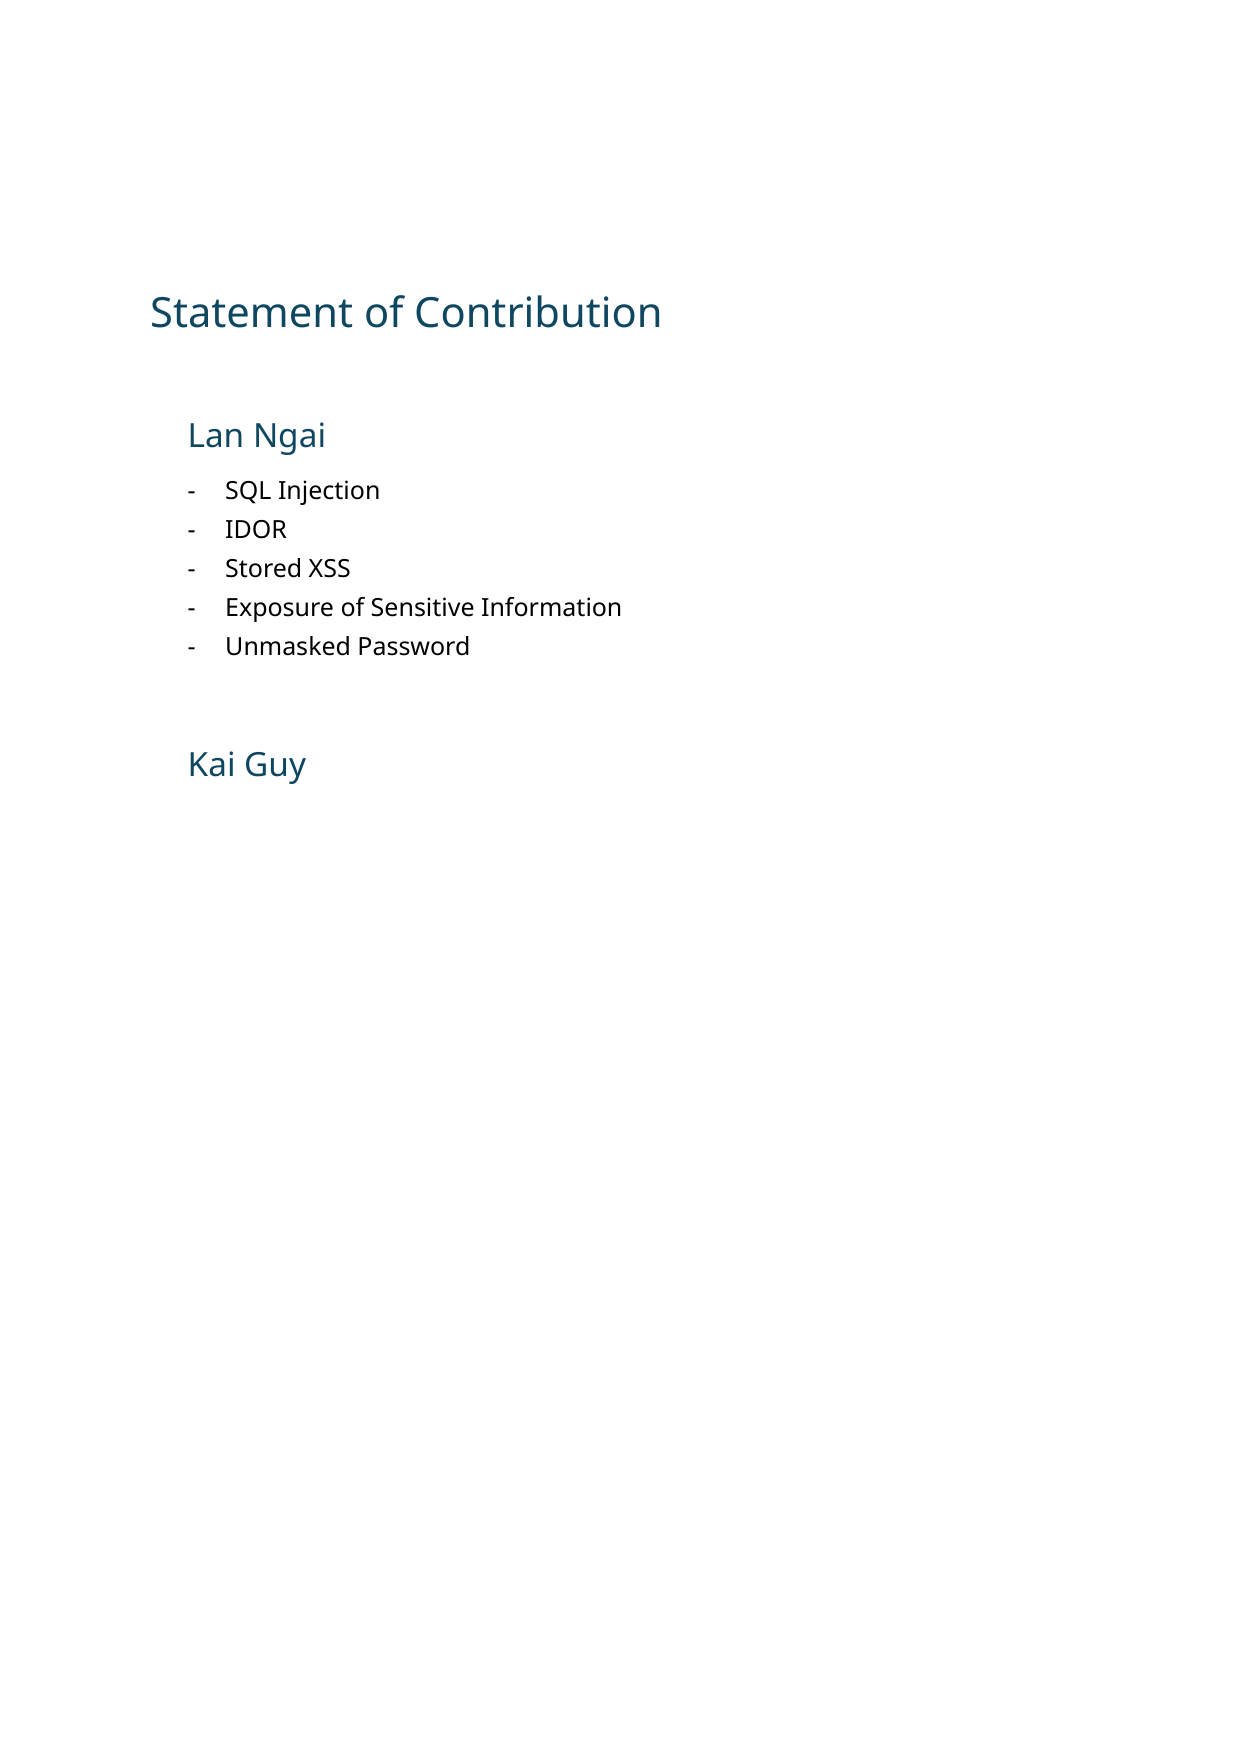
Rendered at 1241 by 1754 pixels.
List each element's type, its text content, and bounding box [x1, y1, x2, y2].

list IDOR [187, 512, 1090, 546]
list Unmasked Password [187, 629, 1090, 663]
subtitle Statement of Contribution [150, 282, 1090, 339]
list Stored XSS [187, 551, 1090, 585]
list SQL Injection [187, 472, 1090, 506]
subtitle Kai Guy [187, 741, 1090, 786]
list Exposure of Sensitive Information [187, 590, 1090, 624]
subtitle Lan Ngai [187, 412, 1090, 457]
